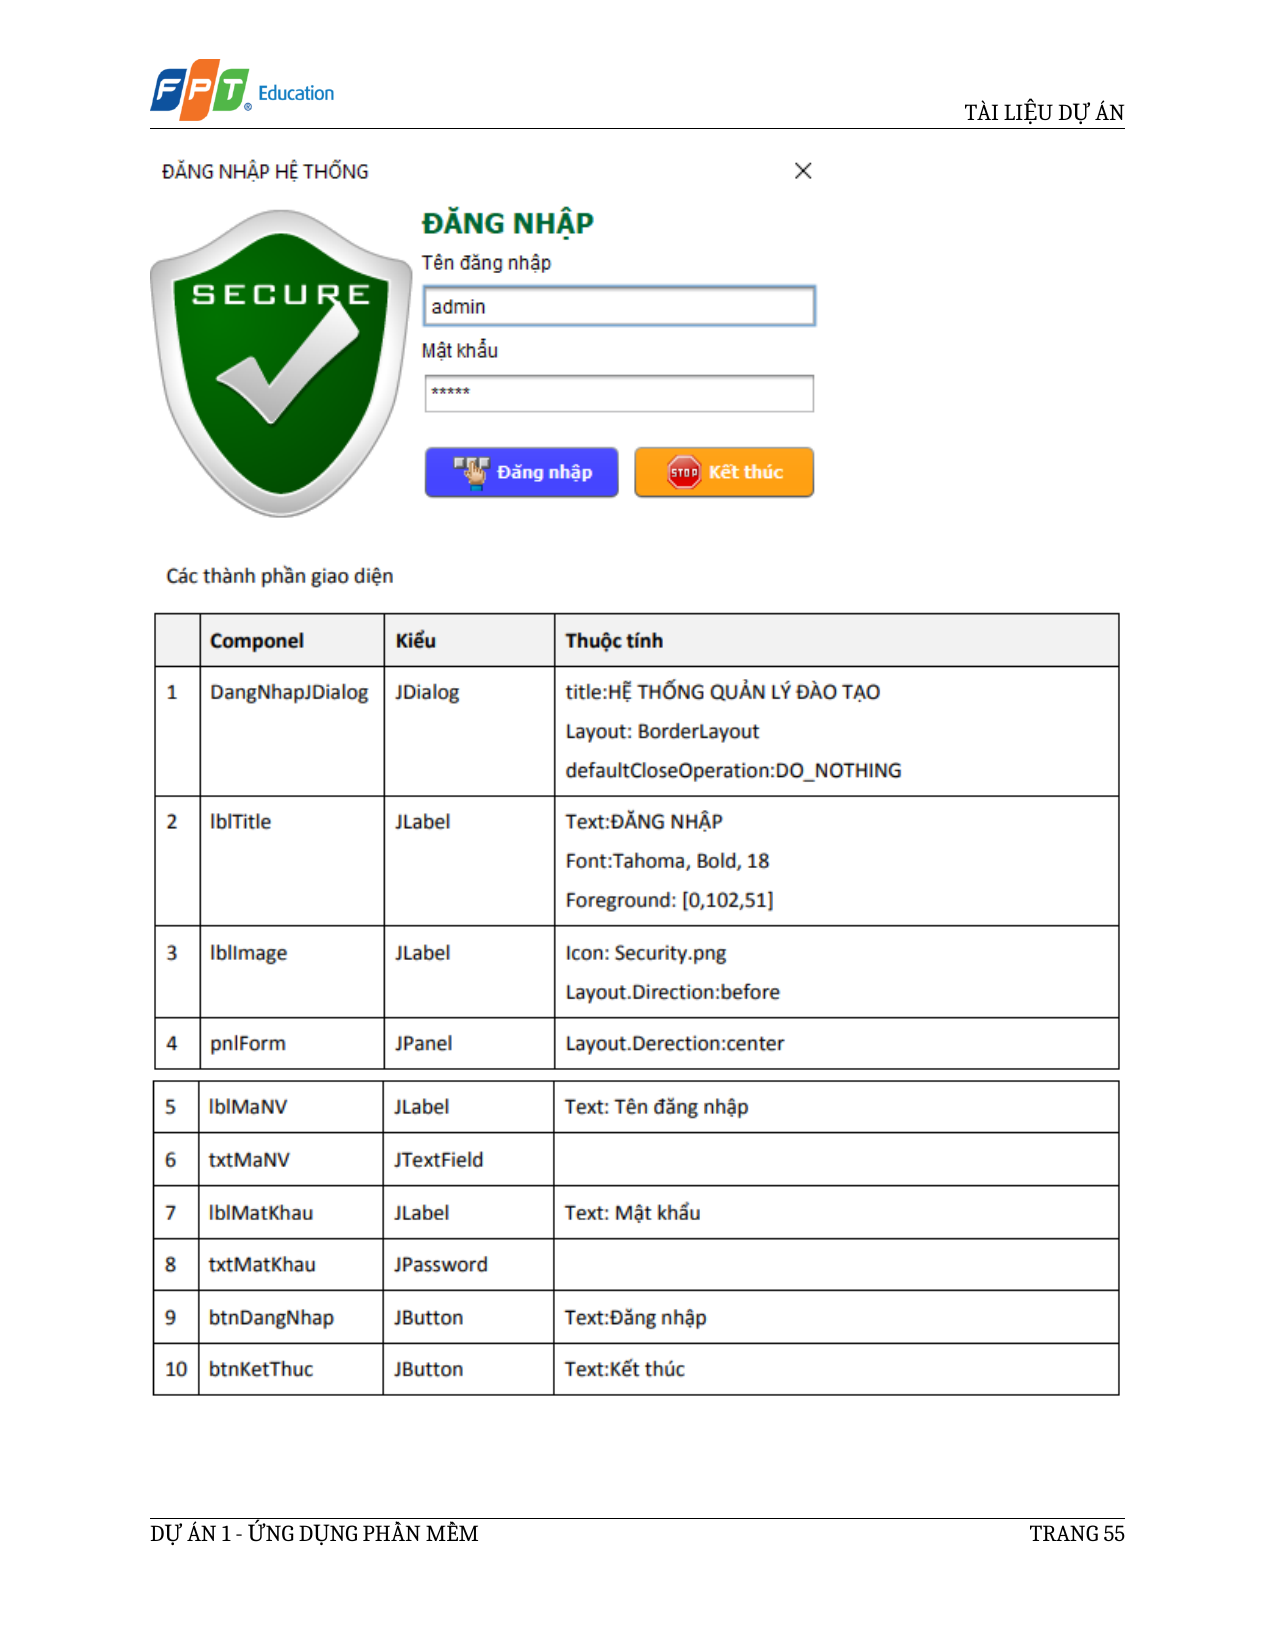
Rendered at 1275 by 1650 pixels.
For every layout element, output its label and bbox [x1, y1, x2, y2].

picture [150, 556, 1125, 1073]
picture [150, 150, 827, 532]
picture [150, 1077, 1125, 1402]
picture [150, 59, 336, 121]
